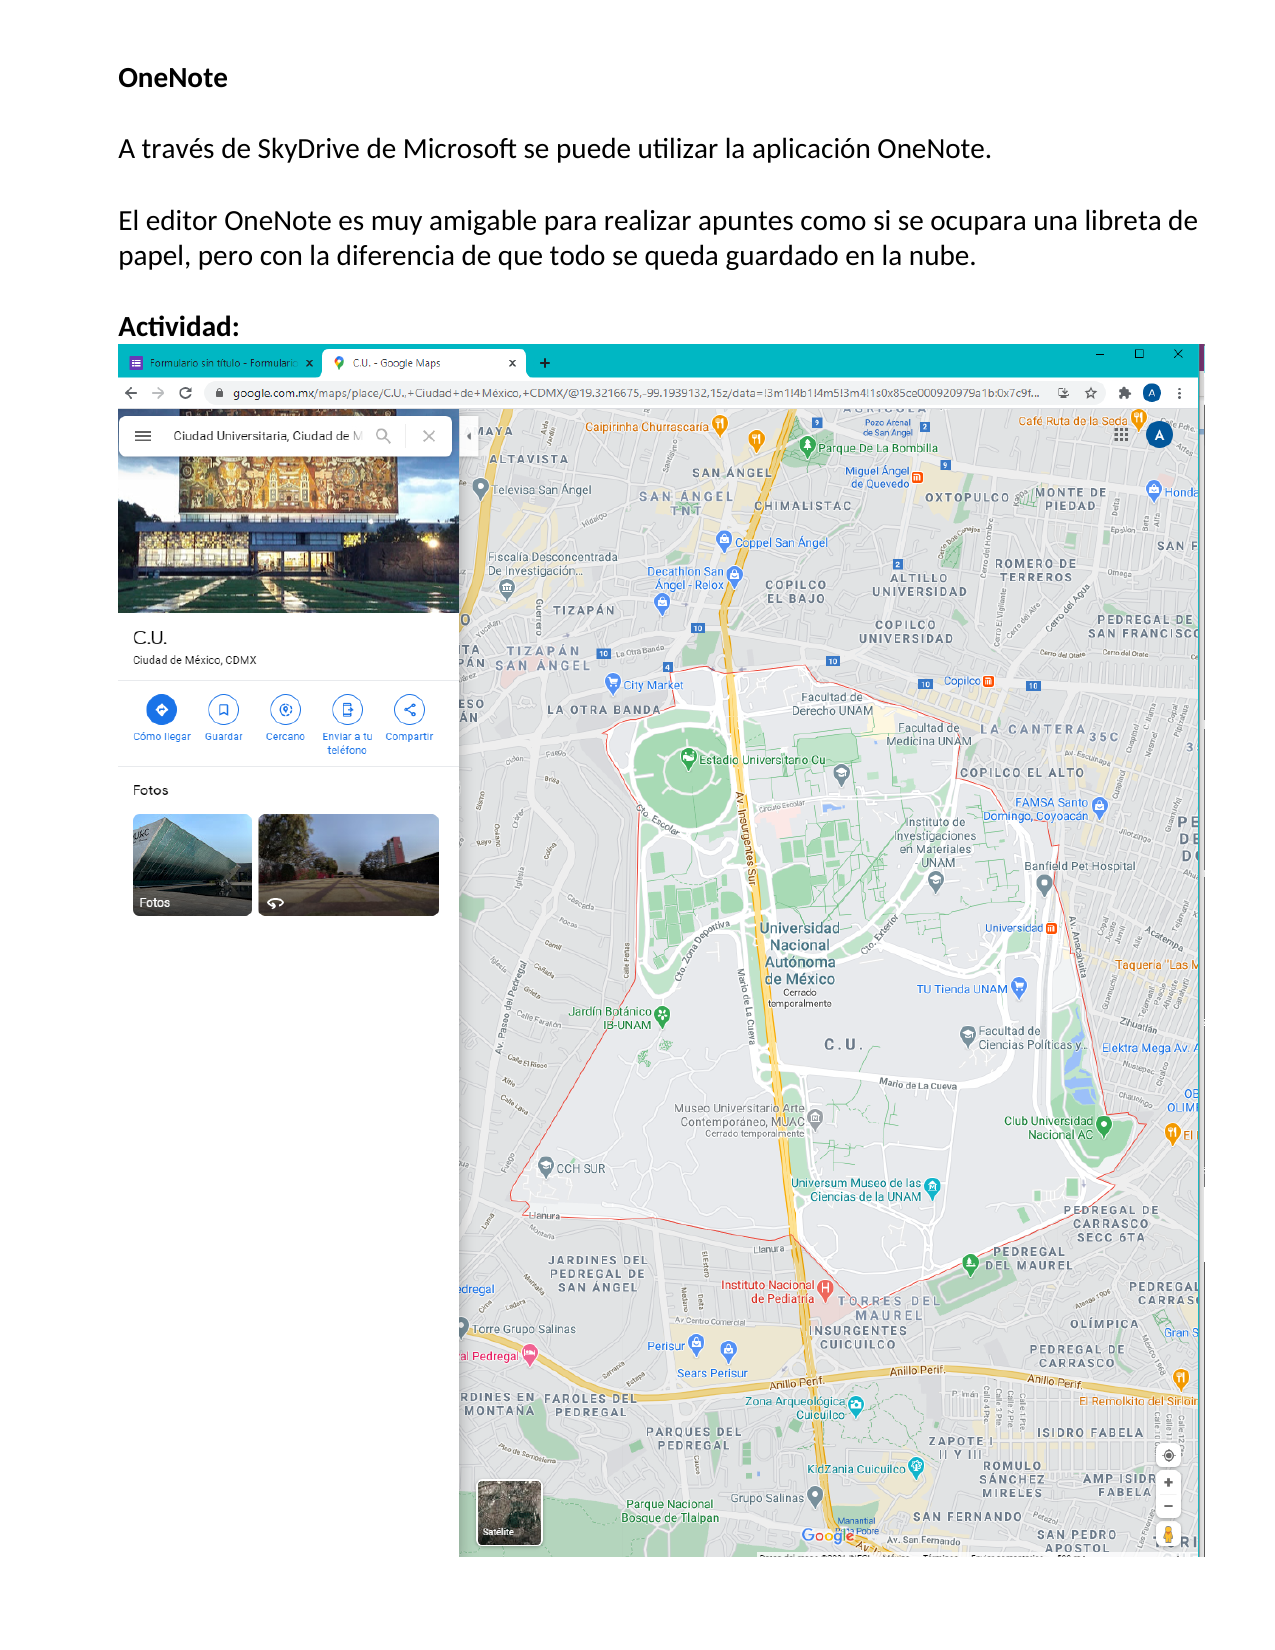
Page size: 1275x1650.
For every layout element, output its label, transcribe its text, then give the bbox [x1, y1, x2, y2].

text Actividad: [118, 308, 1205, 344]
text El editor OneNote es muy amigable para realizar apuntes como si se ocupara una libreta de papel, pero con la diferencia de que todo se queda guardado en la nube. [118, 202, 1205, 273]
text A través de SkyDrive de Microsoft se puede utilizar la aplicación OneNote. [118, 130, 1205, 166]
text OneNote [118, 59, 1205, 95]
picture [118, 344, 1205, 1557]
